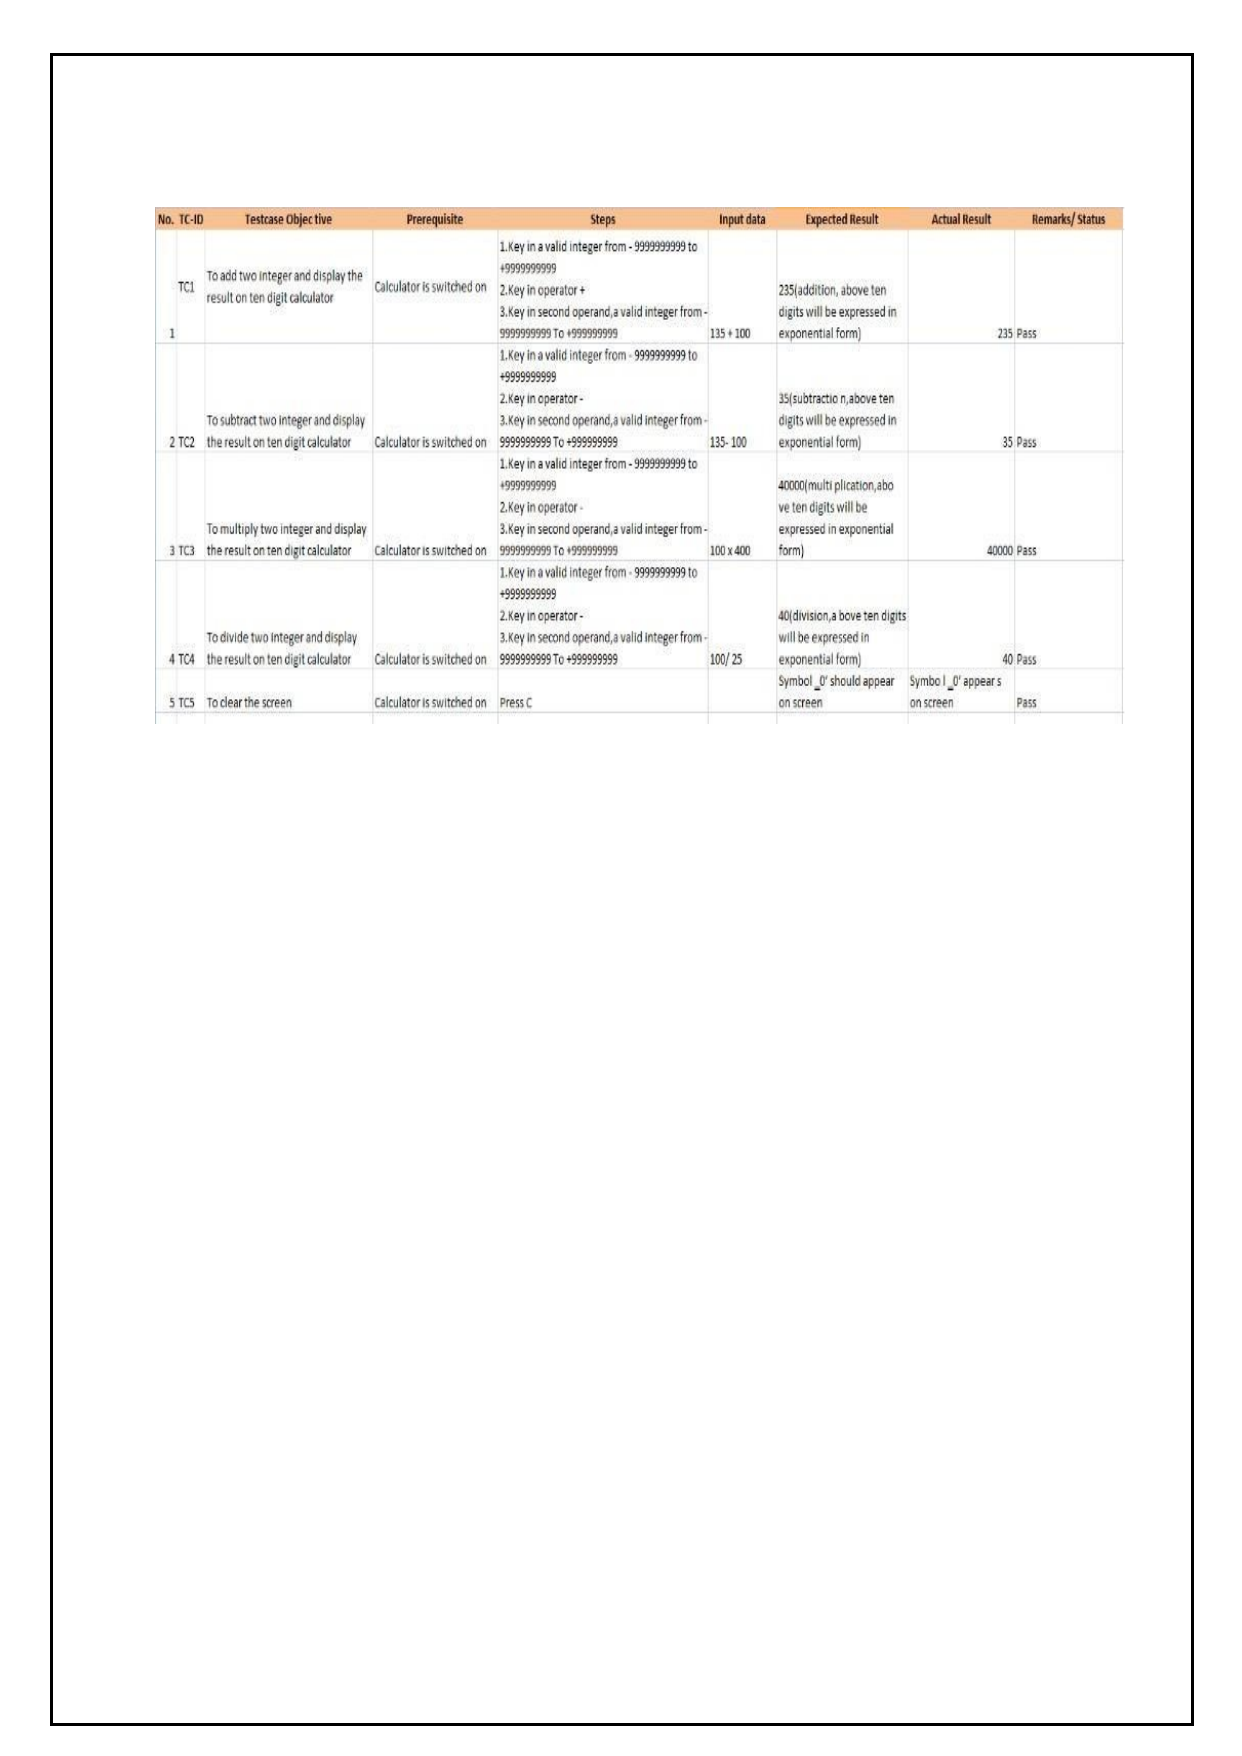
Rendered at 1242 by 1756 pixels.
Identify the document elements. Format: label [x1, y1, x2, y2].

picture [155, 207, 1125, 724]
